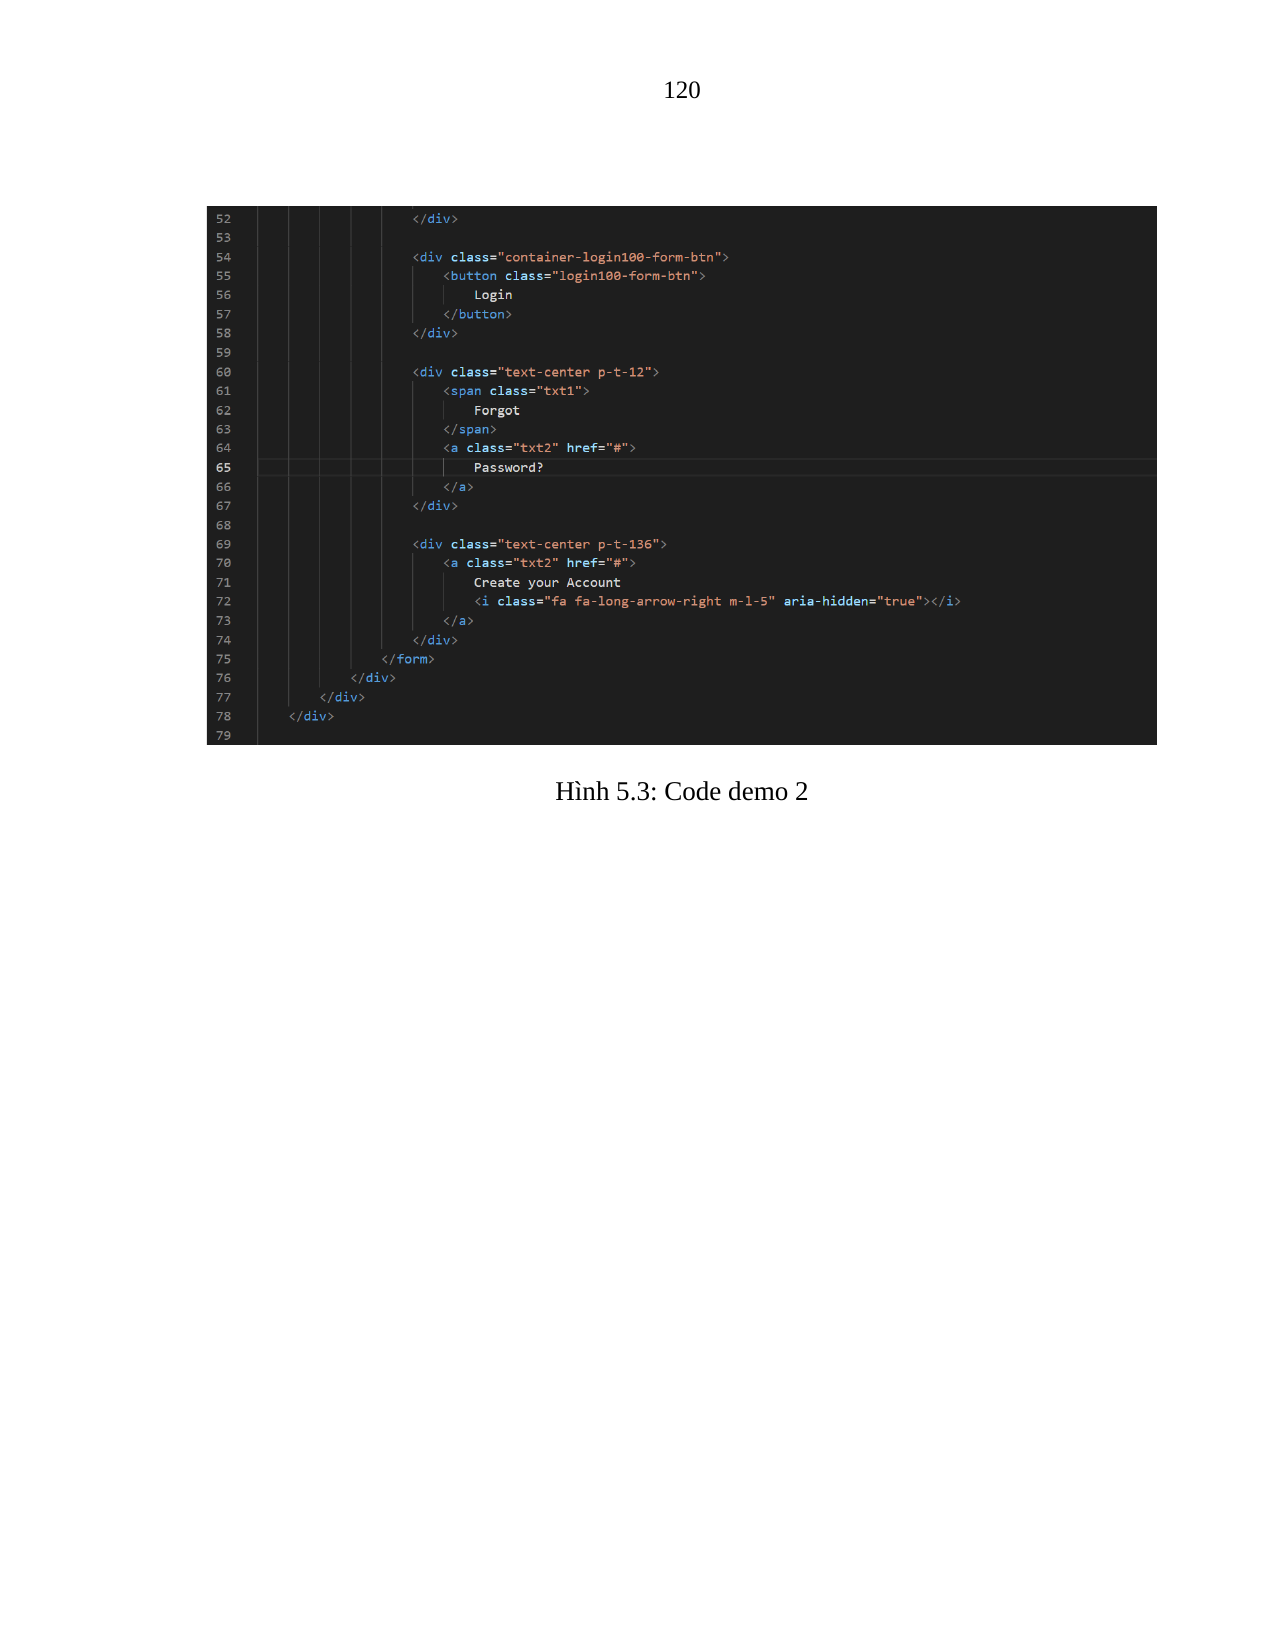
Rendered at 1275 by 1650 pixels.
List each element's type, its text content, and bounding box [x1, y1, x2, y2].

text Hình 5.3: Code demo 2 [207, 775, 1157, 806]
picture [206, 206, 1157, 745]
